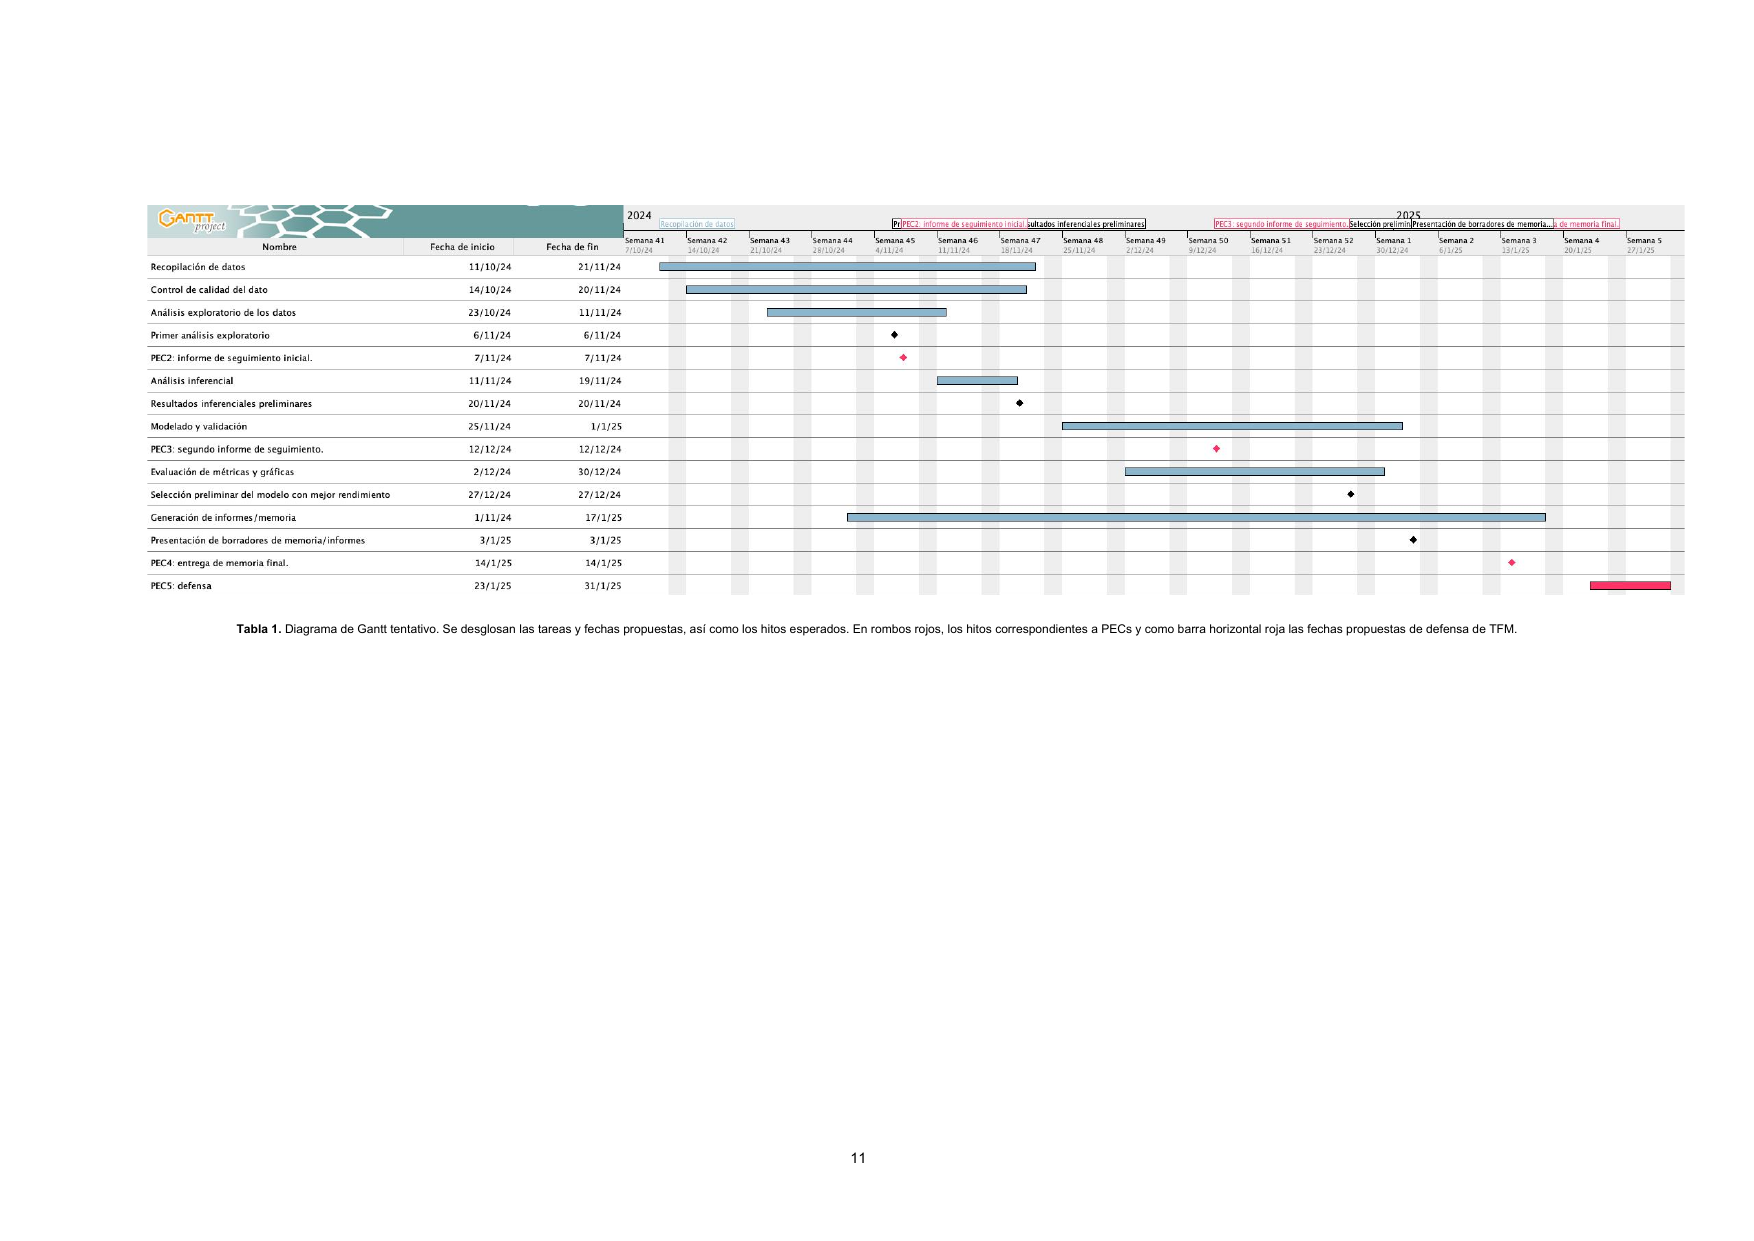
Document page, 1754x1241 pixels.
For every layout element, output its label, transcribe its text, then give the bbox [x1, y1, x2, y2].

picture [147, 205, 1685, 595]
text Tabla 1. Diagrama de Gantt tentativo. Se desglosan las tareas y fechas propuestas, así como los hitos esperados. En rombos rojos, los hitos correspondientes a PECs y como barra horizontal roja las fechas propuestas de defensa de TFM. [147, 595, 1606, 636]
